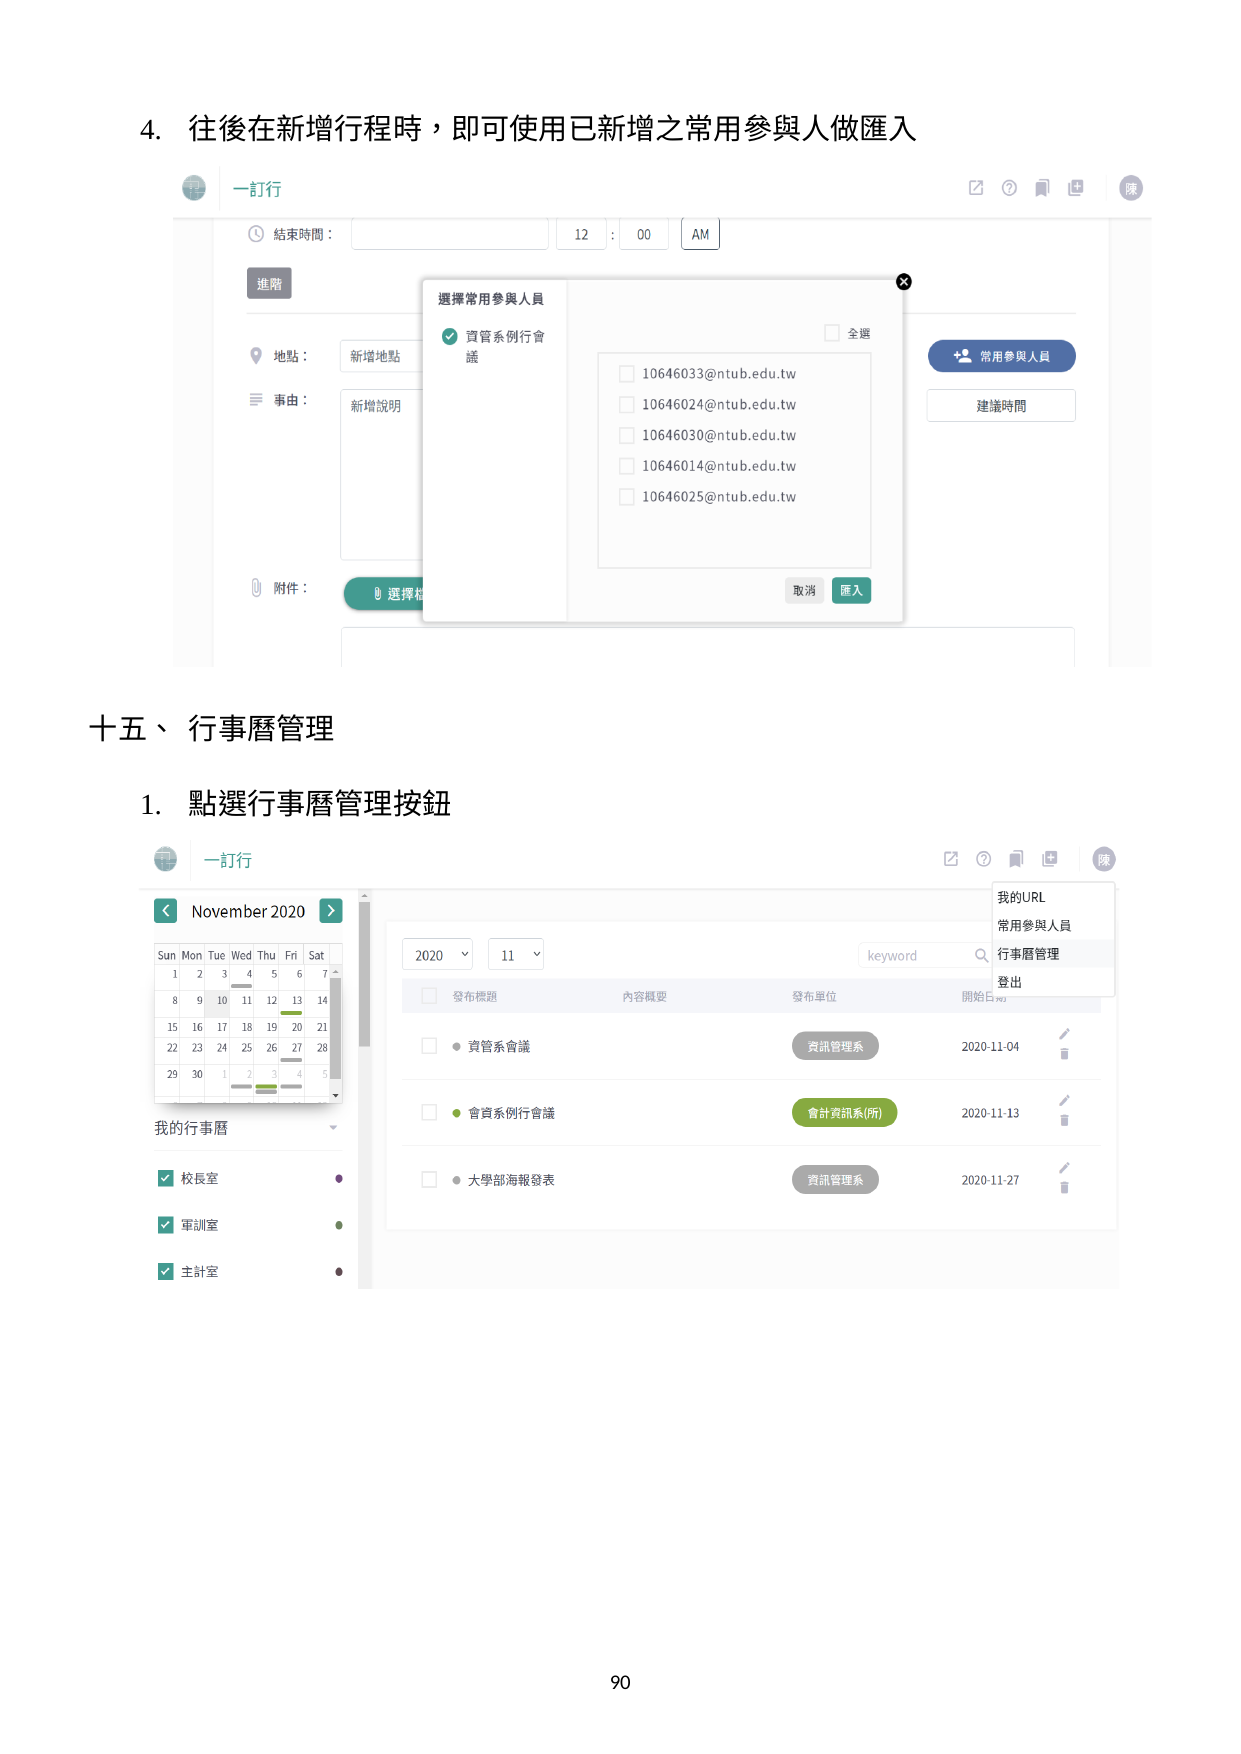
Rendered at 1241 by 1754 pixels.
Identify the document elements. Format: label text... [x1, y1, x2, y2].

picture [173, 164, 1152, 667]
picture [138, 840, 1120, 1289]
list 往後在新增行程時，即可使用已新增之常用參與人做匯入 [139, 89, 1152, 164]
